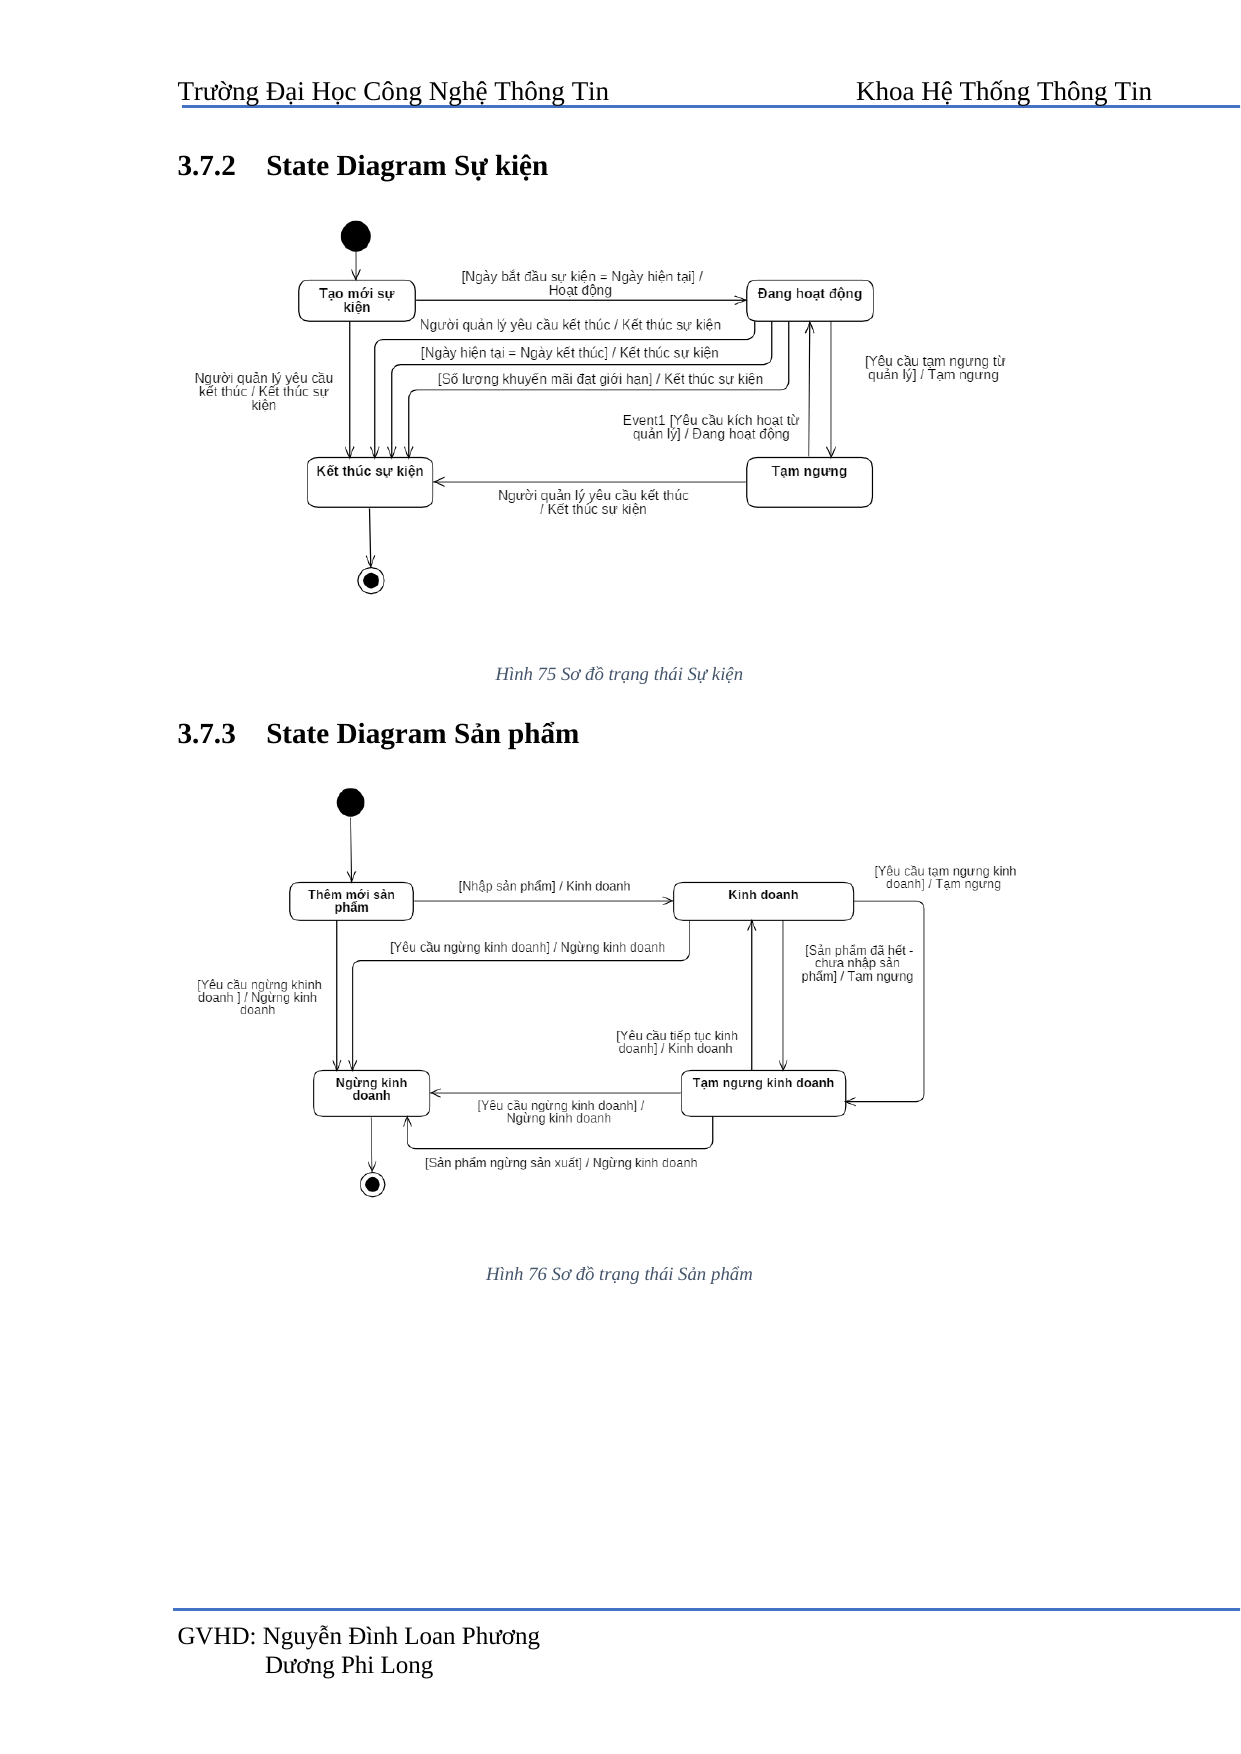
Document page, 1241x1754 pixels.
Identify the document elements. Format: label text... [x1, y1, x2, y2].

subtitle 3.7.3 State Diagram Sản phẩm [177, 716, 1063, 750]
subtitle 3.7.2 State Diagram Sự kiện [177, 148, 1063, 181]
text Hình 75 Sơ đồ trạng thái Sự kiện [177, 663, 1063, 684]
picture [177, 210, 1064, 635]
text Hình 76 Sơ đồ trạng thái Sản phẩm [177, 1263, 1063, 1284]
picture [177, 778, 1064, 1235]
